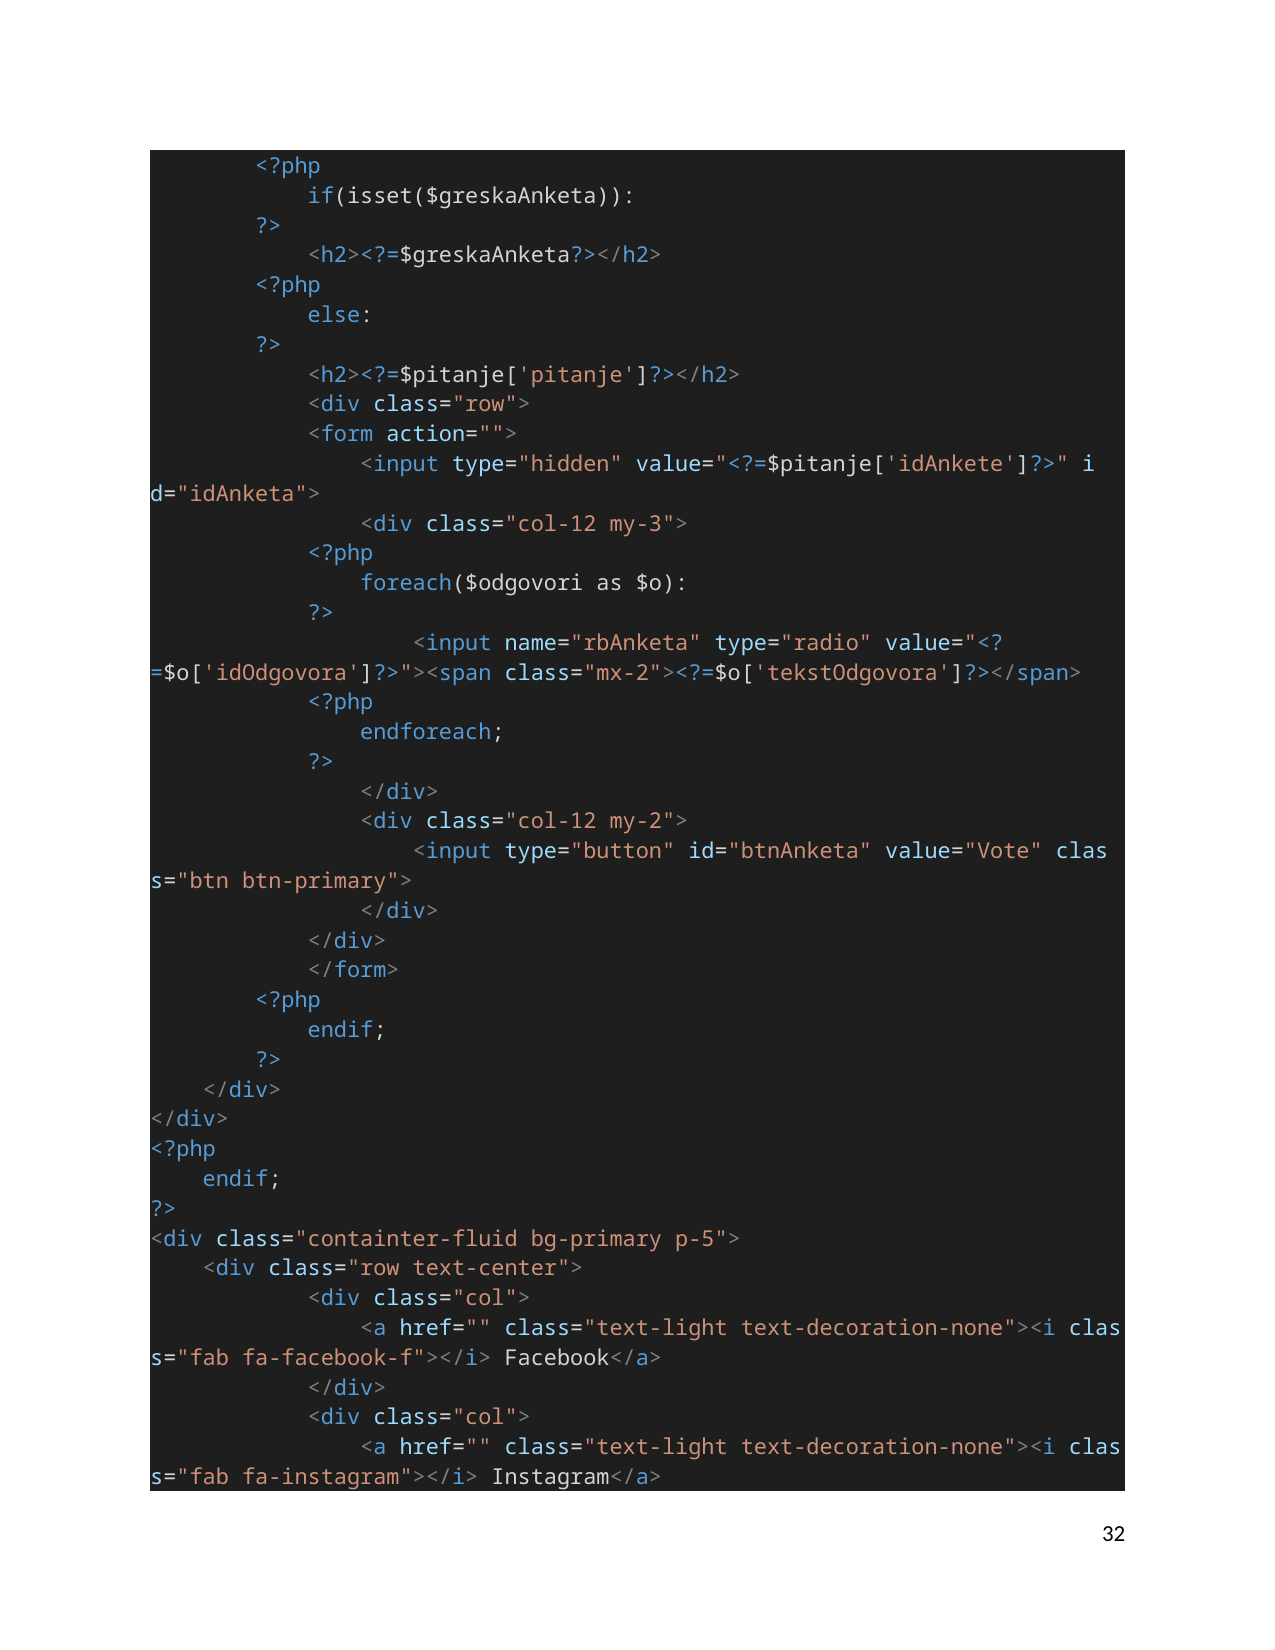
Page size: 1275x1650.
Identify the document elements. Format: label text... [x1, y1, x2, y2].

text <a href="" class="text-light text-decoration-none"><i class="fab fa-instagram"></i> Instagram</a> [150, 1431, 1125, 1491]
text ?> [150, 1193, 1125, 1222]
text <input type="hidden" value="<?=$pitanje['idAnkete']?>" id="idAnketa"> [150, 448, 1125, 507]
text <div class="containter-fluid bg-primary p-5"> [150, 1222, 1125, 1252]
text <h2><?=$greskaAnketa?></h2> [150, 239, 1125, 269]
text </div> [150, 1103, 1125, 1133]
text <a href="" class="text-light text-decoration-none"><i class="fab fa-facebook-f"></i> Facebook</a> [150, 1312, 1125, 1371]
text <div class="col"> [150, 1401, 1125, 1431]
text endif; [150, 1014, 1125, 1044]
text <input type="button" id="btnAnketa" value="Vote" class="btn btn-primary"> [150, 835, 1125, 895]
text <form action=""> [150, 418, 1125, 448]
text else: [150, 299, 1125, 329]
text <div class="col-12 my-3"> [150, 507, 1125, 537]
text <?php [150, 537, 1125, 567]
text <div class="row text-center"> [150, 1252, 1125, 1282]
text </div> [150, 1073, 1125, 1103]
text ?> [150, 1044, 1125, 1073]
text foreach($odgovori as $o): [150, 567, 1125, 597]
text <div class="row"> [150, 388, 1125, 418]
text </div> [150, 1371, 1125, 1401]
text <?php [150, 269, 1125, 299]
text <input name="rbAnketa" type="radio" value="<?=$o['idOdgovora']?>"><span class="mx-2"><?=$o['tekstOdgovora']?></span> [150, 627, 1125, 686]
text if(isset($greskaAnketa)): [150, 180, 1125, 209]
text <div class="col-12 my-2"> [150, 805, 1125, 835]
text endforeach; [150, 716, 1125, 746]
text ?> [150, 329, 1125, 358]
text <h2><?=$pitanje['pitanje']?></h2> [150, 358, 1125, 388]
text <?php [150, 686, 1125, 716]
text </div> [150, 776, 1125, 805]
text ?> [150, 597, 1125, 627]
text <?php [150, 1133, 1125, 1163]
text <?php [150, 150, 1125, 180]
text <div class="col"> [150, 1282, 1125, 1312]
text ?> [150, 746, 1125, 776]
text <?php [150, 984, 1125, 1014]
text </div> [150, 924, 1125, 954]
text </form> [150, 954, 1125, 984]
text endif; [150, 1163, 1125, 1193]
text ?> [150, 209, 1125, 239]
text </div> [150, 895, 1125, 924]
